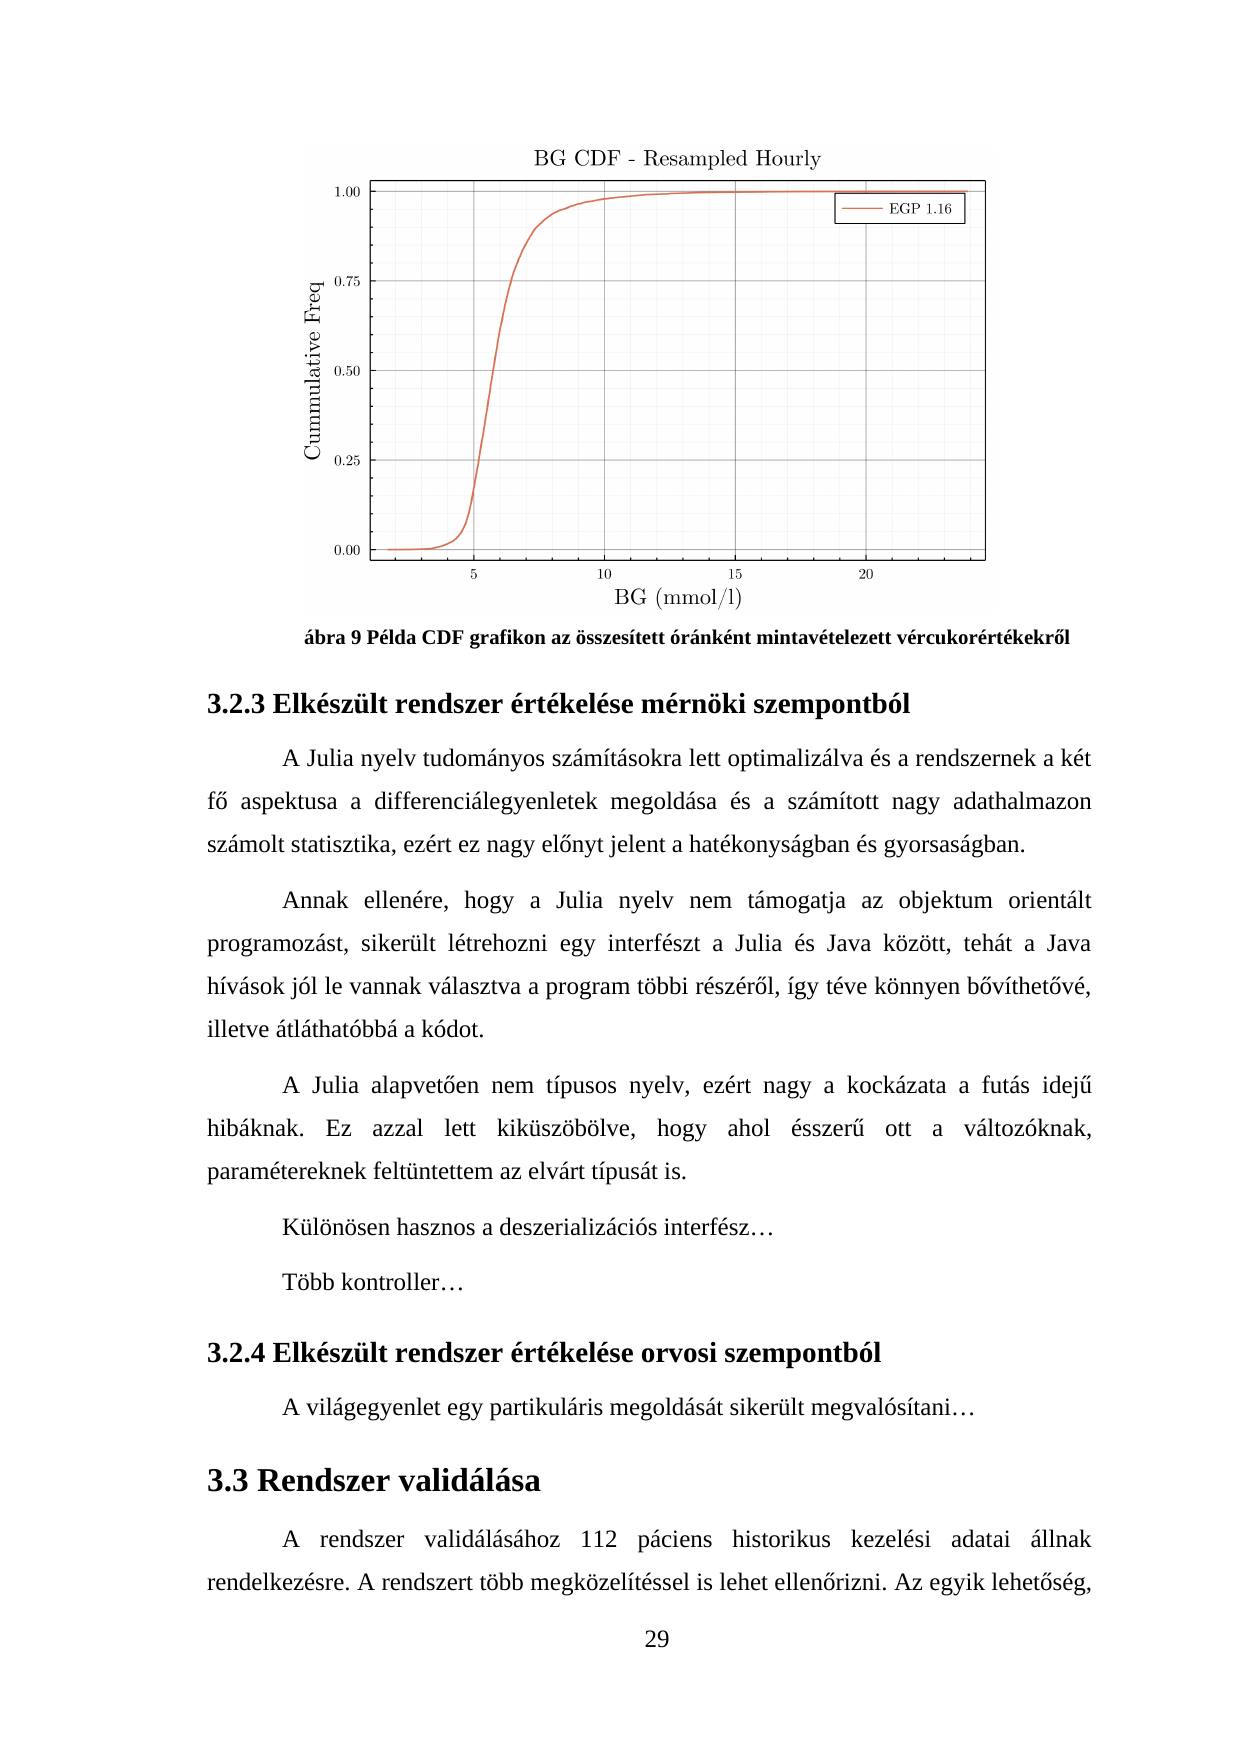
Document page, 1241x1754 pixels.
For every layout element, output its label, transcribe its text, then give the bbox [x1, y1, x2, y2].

text ábra Példa CDF grafikon az összesített óránként mintavételezett vércukorértékekről [282, 625, 1092, 649]
text A világegyenlet egy partikuláris megoldását sikerült megvalósítani… [282, 1392, 1092, 1421]
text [207, 1524, 1092, 1596]
subtitle Elkészült rendszer értékelése orvosi szempontból [207, 1335, 1092, 1369]
subtitle Elkészült rendszer értékelése mérnöki szempontból [207, 686, 1092, 720]
subtitle Rendszer validálása [207, 1460, 1092, 1498]
picture [300, 147, 999, 613]
text Annak ellenére, hogy a Julia nyelv nem támogatja az objektum orientált programozást, sikerült létrehozni egy interfészt a Julia és Java között, tehát a Java hívások jól le vannak választva a program többi részéről, így téve könnyen bővíthetővé, illetve átláthatóbbá a kódot. [207, 885, 1092, 1043]
text A Julia alapvetően nem típusos nyelv, ezért nagy a kockázata a futás idejű hibáknak. Ez azzal lett kiküszöbölve, hogy ahol ésszerű ott a változóknak, paramétereknek feltüntettem az elvárt típusát is. [207, 1070, 1092, 1185]
text Több kontroller… [207, 1267, 1092, 1296]
text A Julia nyelv tudományos számításokra lett optimalizálva és a rendszernek a két fő aspektusa a differenciálegyenletek megoldása és a számított nagy adathalmazon számolt statisztika, ezért ez nagy előnyt jelent a hatékonyságban és gyorsaságban. [207, 743, 1092, 858]
text Különösen hasznos a deszerializációs interfész… [207, 1212, 1092, 1240]
